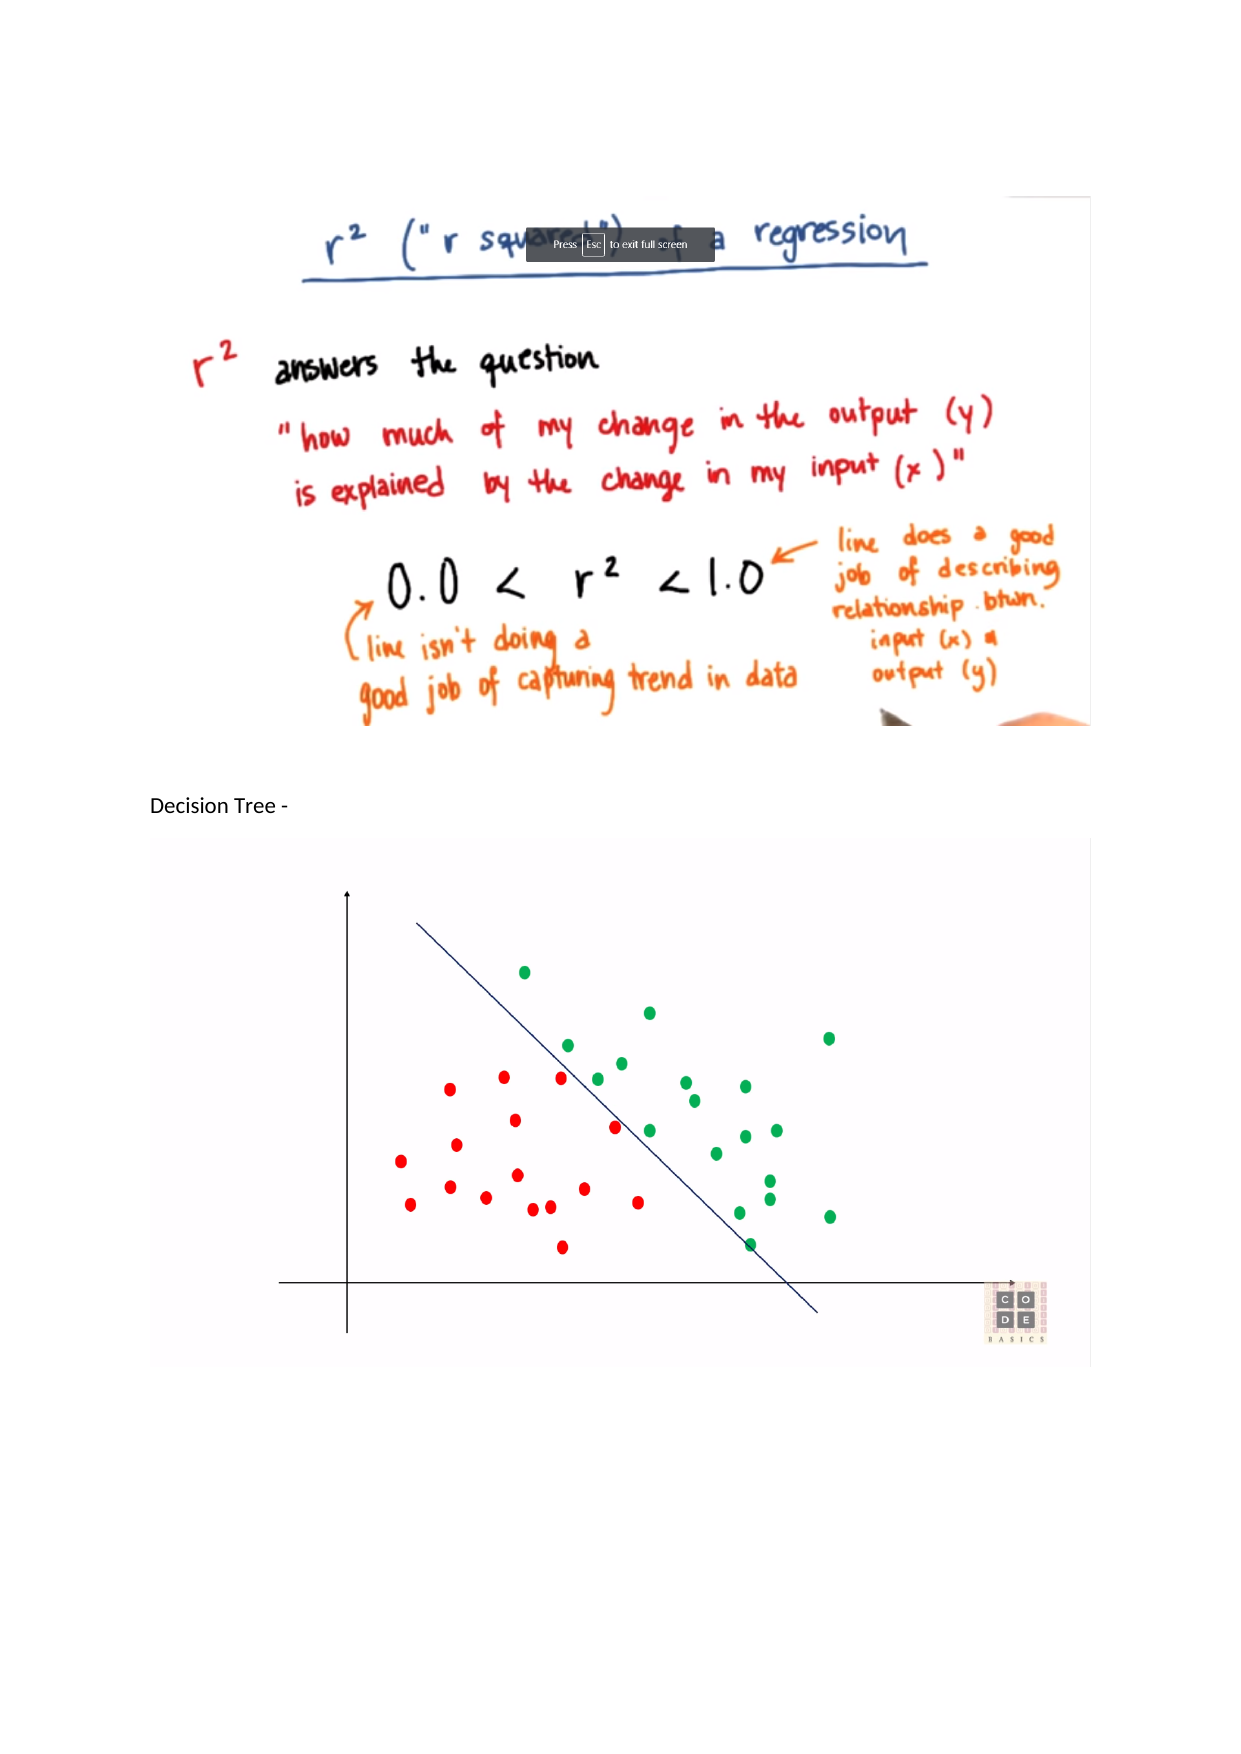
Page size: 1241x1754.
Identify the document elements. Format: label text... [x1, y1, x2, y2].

picture [150, 196, 1091, 726]
picture [150, 838, 1091, 1367]
text Decision Tree - [150, 791, 1090, 819]
